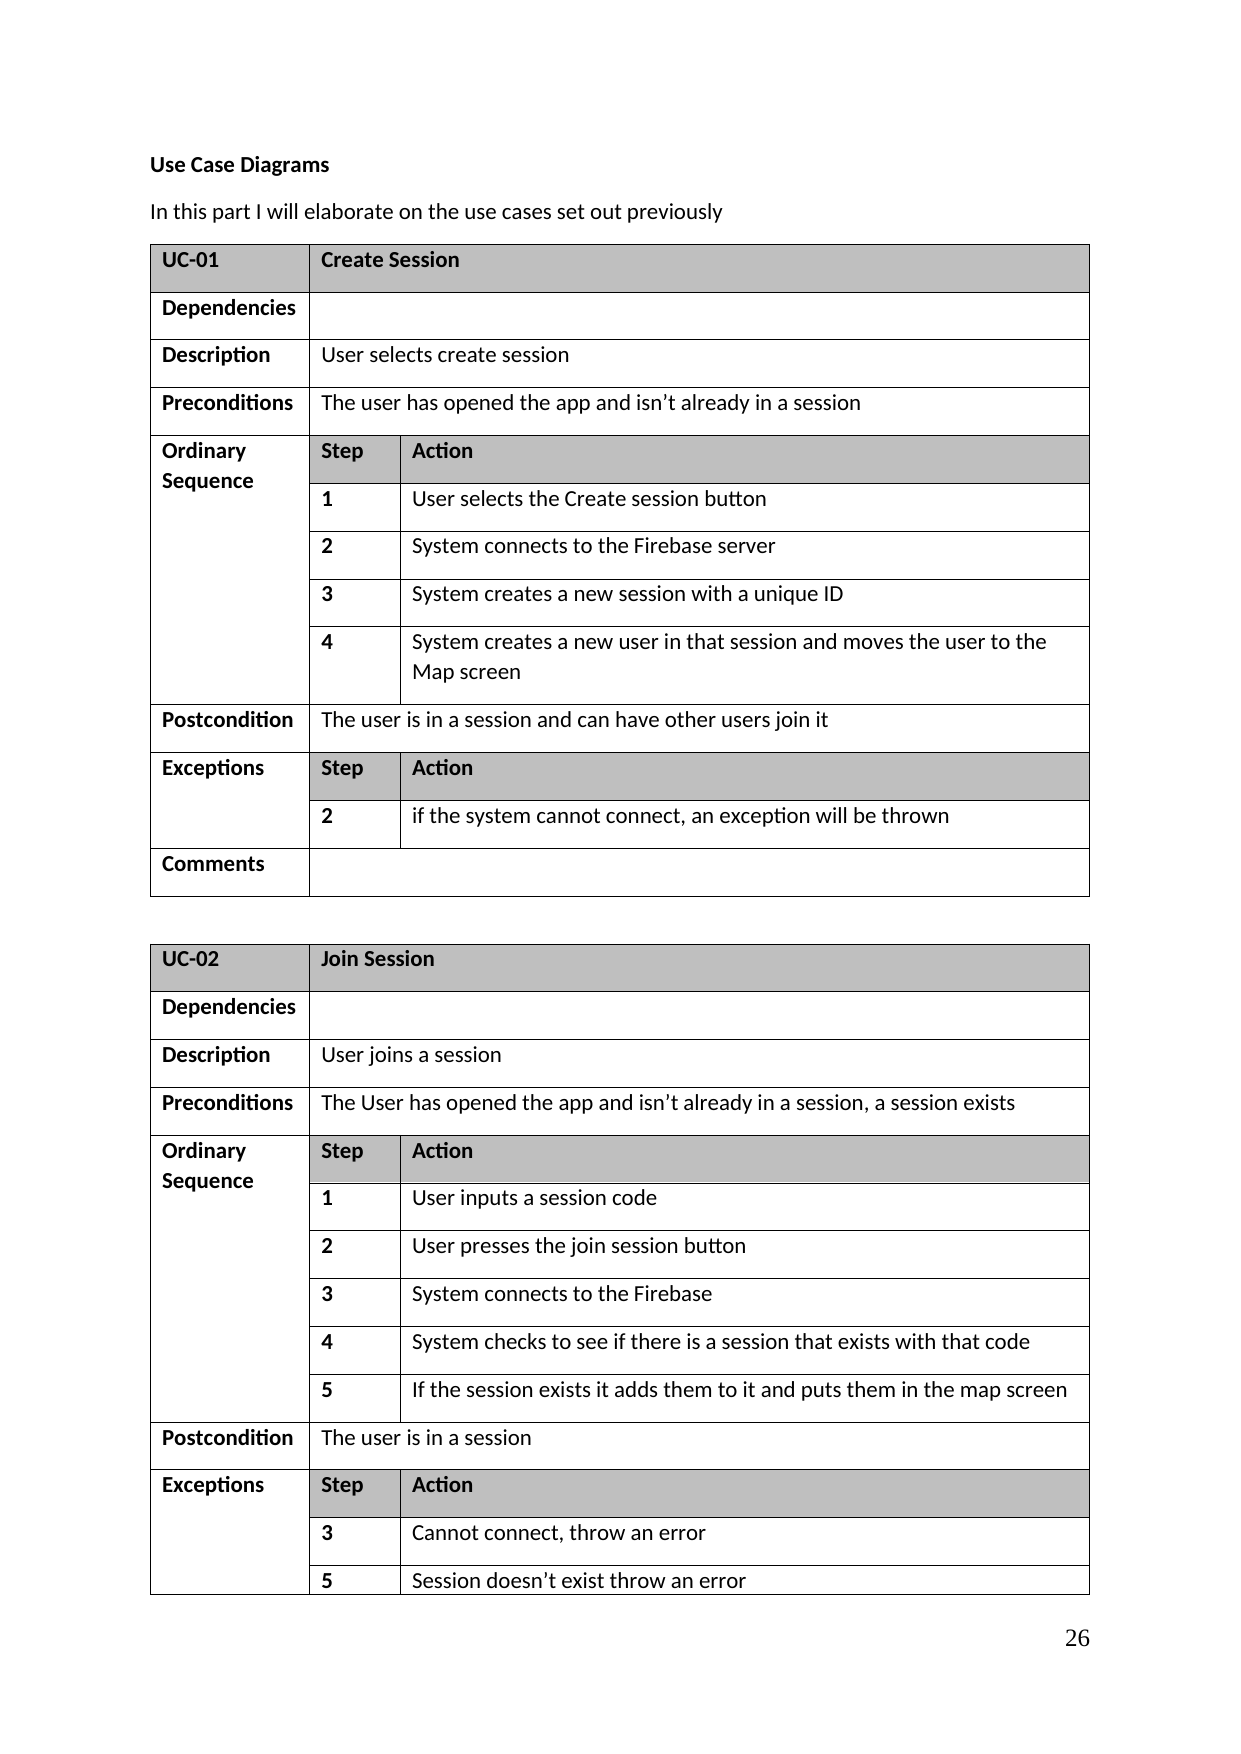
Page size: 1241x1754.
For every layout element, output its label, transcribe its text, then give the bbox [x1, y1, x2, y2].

table_cell User presses the join session button [401, 1231, 1089, 1278]
table_cell Postcondition [151, 1423, 309, 1469]
table_cell System connects to the Firebase server [401, 532, 1089, 578]
table_cell Step [310, 436, 400, 483]
table_header Create Session [310, 245, 1089, 292]
table_cell 1 [310, 1184, 400, 1230]
table_cell [310, 992, 1089, 1039]
table_cell The user has opened the app and isn’t already in a session [310, 388, 1089, 435]
table_cell The User has opened the app and isn’t already in a session, a session exists [310, 1088, 1089, 1135]
table_cell User selects the Create session button [401, 484, 1089, 531]
table_cell 3 [310, 1518, 400, 1565]
table_cell Step [310, 1136, 400, 1182]
table_cell System creates a new user in that session and moves the user to the Map screen [401, 627, 1089, 704]
table_cell The user is in a session and can have other users join it [310, 705, 1089, 752]
table_cell User selects create session [310, 340, 1089, 387]
table_cell 5 [310, 1566, 400, 1594]
table_cell System creates a new session with a unique ID [401, 580, 1089, 626]
table_cell 2 [310, 532, 400, 578]
table_cell Action [401, 1470, 1089, 1517]
table_cell Action [401, 753, 1089, 800]
table_cell 1 [310, 484, 400, 531]
table_header Join Session [310, 945, 1089, 991]
table_cell Preconditions [151, 1088, 309, 1135]
table_cell Postcondition [151, 705, 309, 752]
table_cell Preconditions [151, 388, 309, 435]
table_cell The user is in a session [310, 1423, 1089, 1469]
table_cell User joins a session [310, 1040, 1089, 1087]
table_cell [310, 293, 1089, 339]
table_cell 2 [310, 801, 400, 848]
table_cell Ordinary Sequence [151, 436, 309, 704]
table_cell [310, 849, 1089, 896]
table_cell Step [310, 1470, 400, 1517]
table_cell User inputs a session code [401, 1184, 1089, 1230]
table_cell Cannot connect, throw an error [401, 1518, 1089, 1565]
table_cell System connects to the Firebase [401, 1279, 1089, 1326]
table_cell 4 [310, 627, 400, 704]
table_cell Step [310, 753, 400, 800]
table_cell 2 [310, 1231, 400, 1278]
table_header UC-01 [151, 245, 309, 292]
table_cell If the session exists it adds them to it and puts them in the map screen [401, 1375, 1089, 1422]
table_cell Session doesn’t exist throw an error [401, 1566, 1089, 1594]
table_cell Description [151, 1040, 309, 1087]
table_cell Dependencies [151, 992, 309, 1039]
table_cell if the system cannot connect, an exception will be thrown [401, 801, 1089, 848]
table_cell Dependencies [151, 293, 309, 339]
table_cell System checks to see if there is a session that exists with that code [401, 1327, 1089, 1374]
table_cell Description [151, 340, 309, 387]
table_cell 4 [310, 1327, 400, 1374]
table_cell Ordinary Sequence [151, 1136, 309, 1422]
table_cell Action [401, 436, 1089, 483]
text Use Case Diagrams [150, 150, 1090, 178]
table_cell Comments [151, 849, 309, 896]
table_header UC-02 [151, 945, 309, 991]
text In this part I will elaborate on the use cases set out previously [150, 197, 1090, 225]
table_cell Exceptions [151, 753, 309, 848]
table_cell 5 [310, 1375, 400, 1422]
table_cell 3 [310, 580, 400, 626]
table_cell Action [401, 1136, 1089, 1182]
table_cell Exceptions [151, 1470, 309, 1594]
table_cell 3 [310, 1279, 400, 1326]
